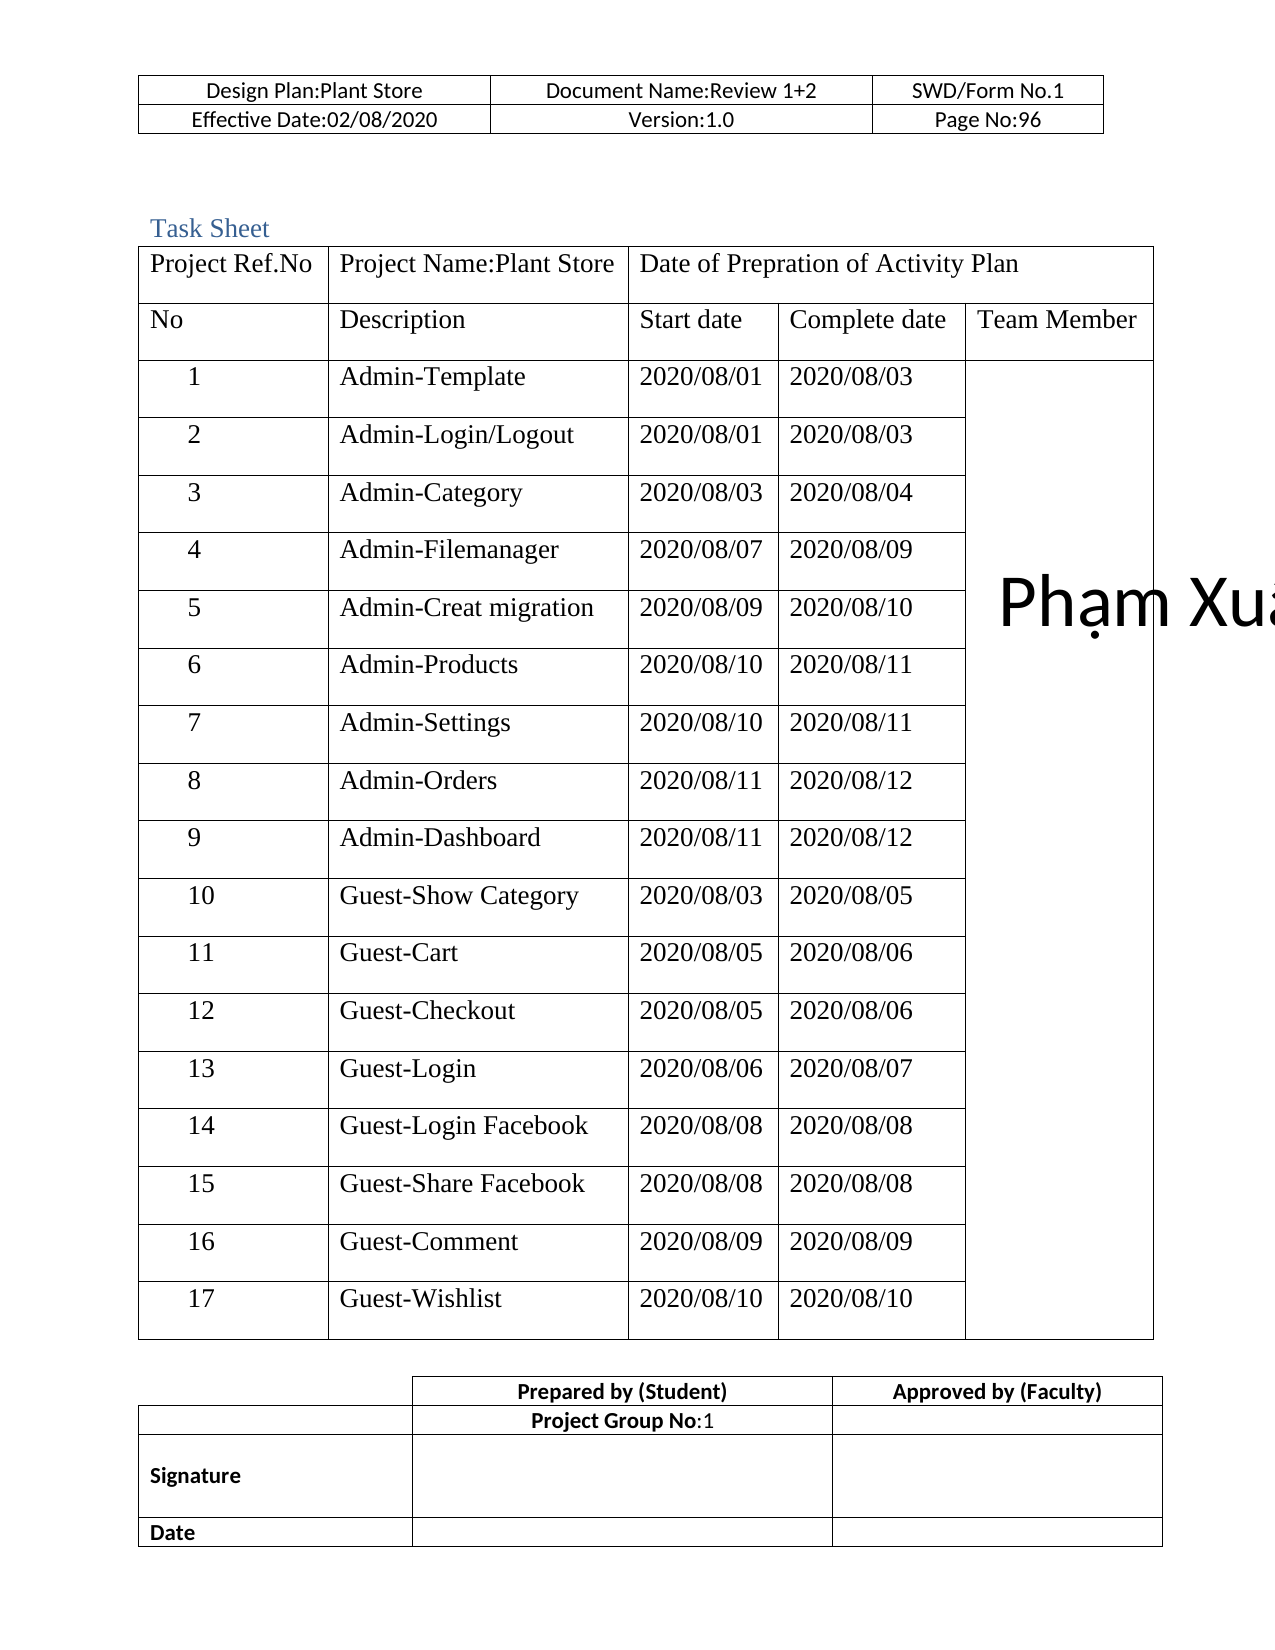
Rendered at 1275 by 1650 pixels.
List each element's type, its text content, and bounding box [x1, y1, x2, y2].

table_cell 2020/08/10 [779, 591, 965, 647]
table_header Project Ref.No [139, 247, 328, 303]
table_cell 2020/08/12 [779, 821, 965, 878]
table_cell 2020/08/08 [629, 1109, 778, 1166]
table_cell 2020/08/01 [629, 361, 778, 417]
table_cell [139, 1282, 328, 1339]
table_cell Guest-Login [329, 1052, 628, 1108]
table_cell 2020/08/10 [629, 649, 778, 705]
table_cell Start date [629, 304, 778, 359]
table_cell 2020/08/11 [629, 764, 778, 820]
table_cell 2020/08/10 [779, 1282, 965, 1339]
table_cell Admin-Filemanager [329, 533, 628, 590]
table_cell [139, 1225, 328, 1281]
table_cell Guest-Comment [329, 1225, 628, 1281]
table_cell 2020/08/01 [629, 418, 778, 475]
table_cell 2020/08/03 [629, 879, 778, 936]
table_cell [139, 937, 328, 993]
table_cell 2020/08/04 [779, 476, 965, 532]
table_cell 2020/08/11 [779, 706, 965, 763]
table_cell [139, 1109, 328, 1166]
table_cell Guest-Wishlist [329, 1282, 628, 1339]
subtitle Task Sheet [150, 212, 1125, 243]
table_cell 2020/08/06 [629, 1052, 778, 1108]
table_cell Admin-Login/Logout [329, 418, 628, 475]
table_cell 2020/08/09 [779, 1225, 965, 1281]
table_cell 2020/08/07 [629, 533, 778, 590]
table_cell Admin-Creat migration [329, 591, 628, 647]
table_cell Admin-Orders [329, 764, 628, 820]
table_cell Guest-Login Facebook [329, 1109, 628, 1166]
table_cell 2020/08/07 [779, 1052, 965, 1108]
table_cell Guest-Share Facebook [329, 1167, 628, 1223]
table_cell Admin-Dashboard [329, 821, 628, 878]
table_cell 2020/08/12 [779, 764, 965, 820]
table_cell 2020/08/05 [629, 937, 778, 993]
table_cell 2020/08/10 [629, 1282, 778, 1339]
table_cell 2020/08/06 [779, 994, 965, 1051]
table_cell [139, 706, 328, 763]
table_cell 2020/08/08 [779, 1167, 965, 1223]
table_cell [139, 649, 328, 705]
table_cell Admin-Settings [329, 706, 628, 763]
table_cell [966, 361, 1153, 1339]
table_cell [139, 418, 328, 475]
table_cell Guest-Checkout [329, 994, 628, 1051]
table_cell 2020/08/05 [629, 994, 778, 1051]
table_cell Guest-Cart [329, 937, 628, 993]
table_cell [139, 764, 328, 820]
table_cell Team Member [966, 304, 1153, 359]
table_cell 2020/08/05 [779, 879, 965, 936]
table_cell 2020/08/03 [779, 361, 965, 417]
table_header Date of Prepration of Activity Plan [629, 247, 1153, 303]
table_cell [139, 821, 328, 878]
table_cell [139, 1052, 328, 1108]
table_cell 2020/08/09 [779, 533, 965, 590]
table_cell No [139, 304, 328, 359]
table_cell Description [329, 304, 628, 359]
table_cell [139, 476, 328, 532]
table_cell Admin-Category [329, 476, 628, 532]
table_cell [139, 1167, 328, 1223]
table_cell 2020/08/09 [629, 1225, 778, 1281]
table_cell Admin-Products [329, 649, 628, 705]
table_cell [139, 994, 328, 1051]
table_cell 2020/08/03 [779, 418, 965, 475]
table_cell [139, 533, 328, 590]
table_cell [139, 361, 328, 417]
table_cell Admin-Template [329, 361, 628, 417]
table_cell 2020/08/06 [779, 937, 965, 993]
table_cell 2020/08/10 [629, 706, 778, 763]
table_cell 2020/08/09 [629, 591, 778, 647]
table_cell 2020/08/11 [629, 821, 778, 878]
table_cell [139, 591, 328, 647]
table_cell 2020/08/11 [779, 649, 965, 705]
table_cell 2020/08/08 [629, 1167, 778, 1223]
table_cell 2020/08/08 [779, 1109, 965, 1166]
table_cell Guest-Show Category [329, 879, 628, 936]
table_cell [139, 879, 328, 936]
table_cell 2020/08/03 [629, 476, 778, 532]
table_header Project Name:Plant Store [329, 247, 628, 303]
table_cell Complete date [779, 304, 965, 359]
